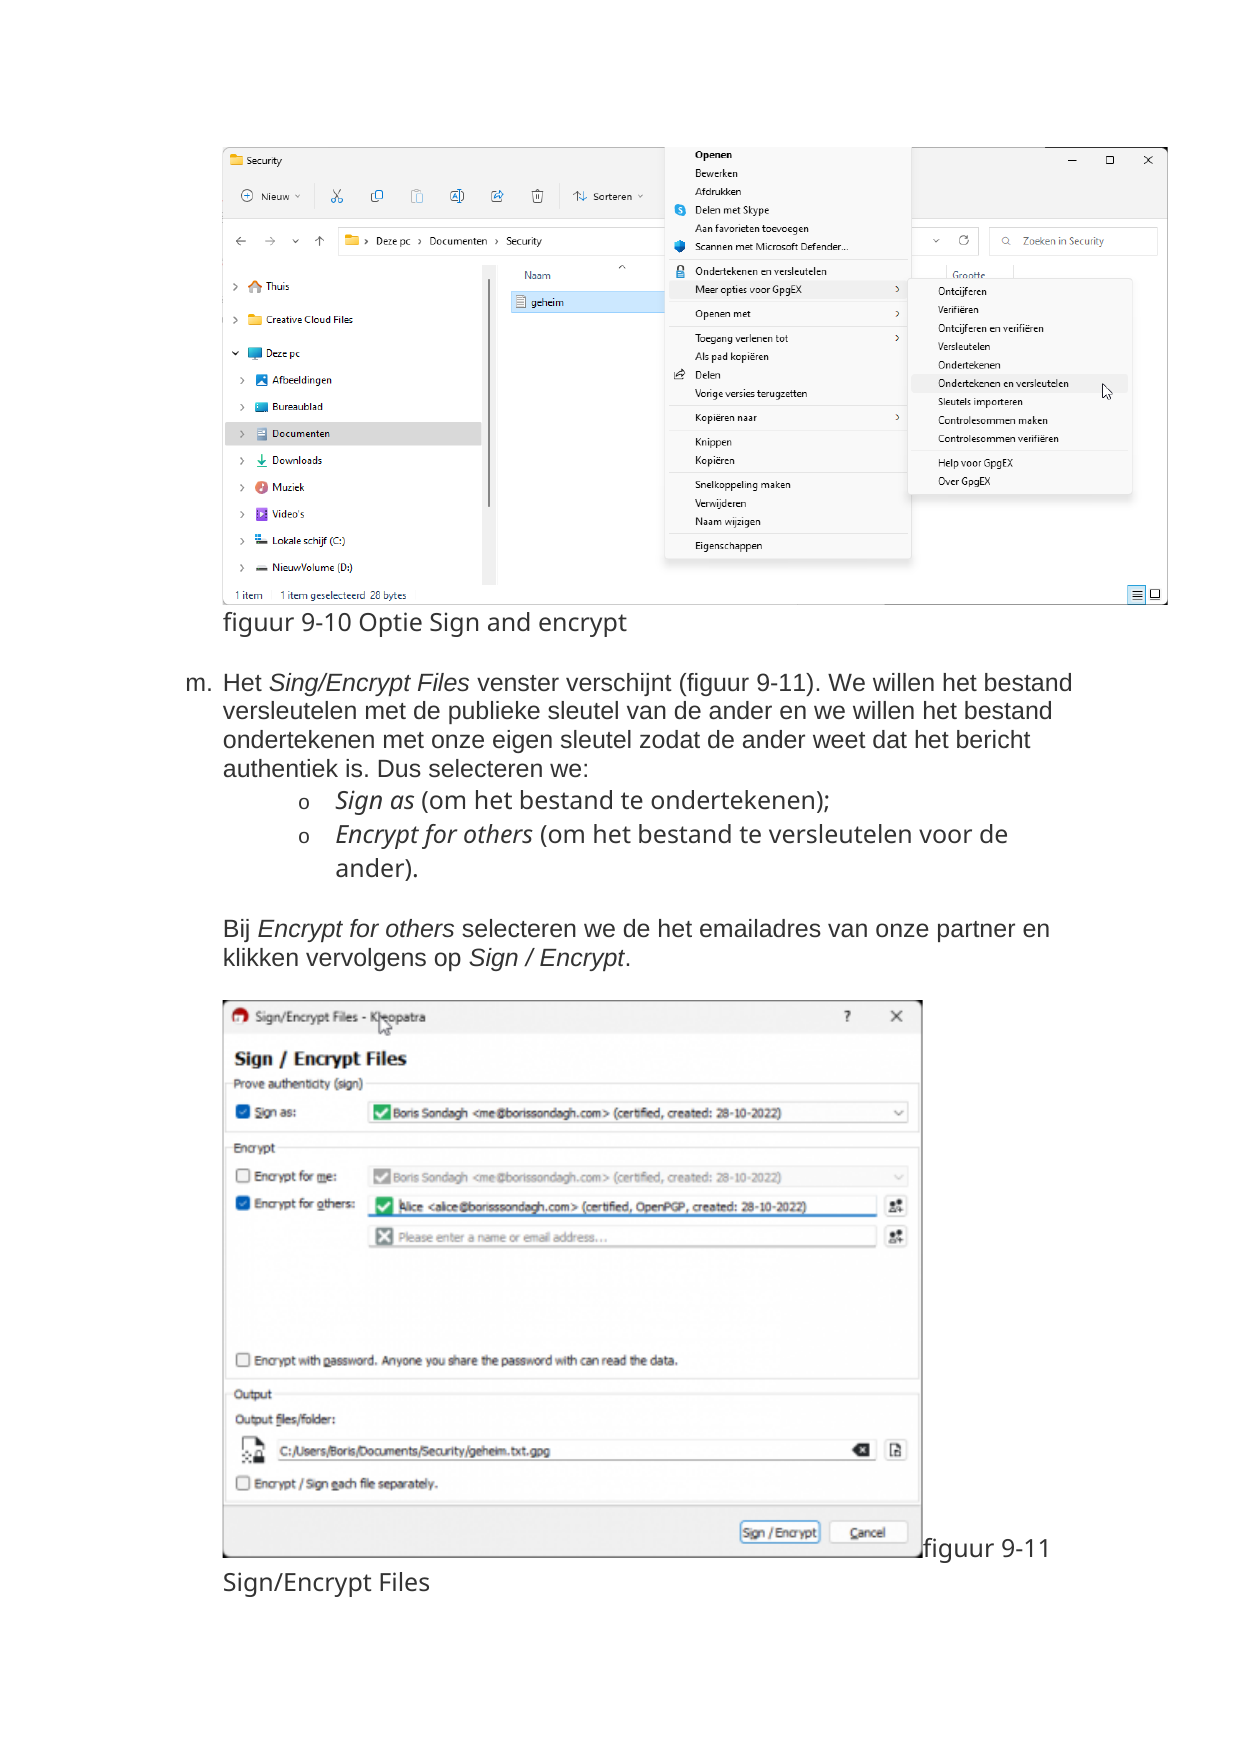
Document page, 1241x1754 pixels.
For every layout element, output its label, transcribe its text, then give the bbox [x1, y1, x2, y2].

list Het Sing/Encrypt Files venster verschijnt (figuur 9-11). We willen het bestand versleutelen met de publieke sleutel van de ander en we willen het bestand ondertekenen met onze eigen sleutel zodat de ander weet dat het bericht authentiek is. Dus selecteren we: [185, 668, 1093, 783]
list Sign as (om het bestand te ondertekenen); [298, 783, 1093, 817]
text figuur 9-10 Optie Sign and encrypt [223, 605, 1093, 638]
picture [222, 1000, 923, 1558]
picture [222, 147, 1168, 605]
text Bij Encrypt for others selecteren we de het emailadres van onze partner en klikken vervolgens op Sign / Encrypt. [223, 914, 1093, 971]
list Encrypt for others (om het bestand te versleutelen voor de ander). [298, 817, 1093, 885]
